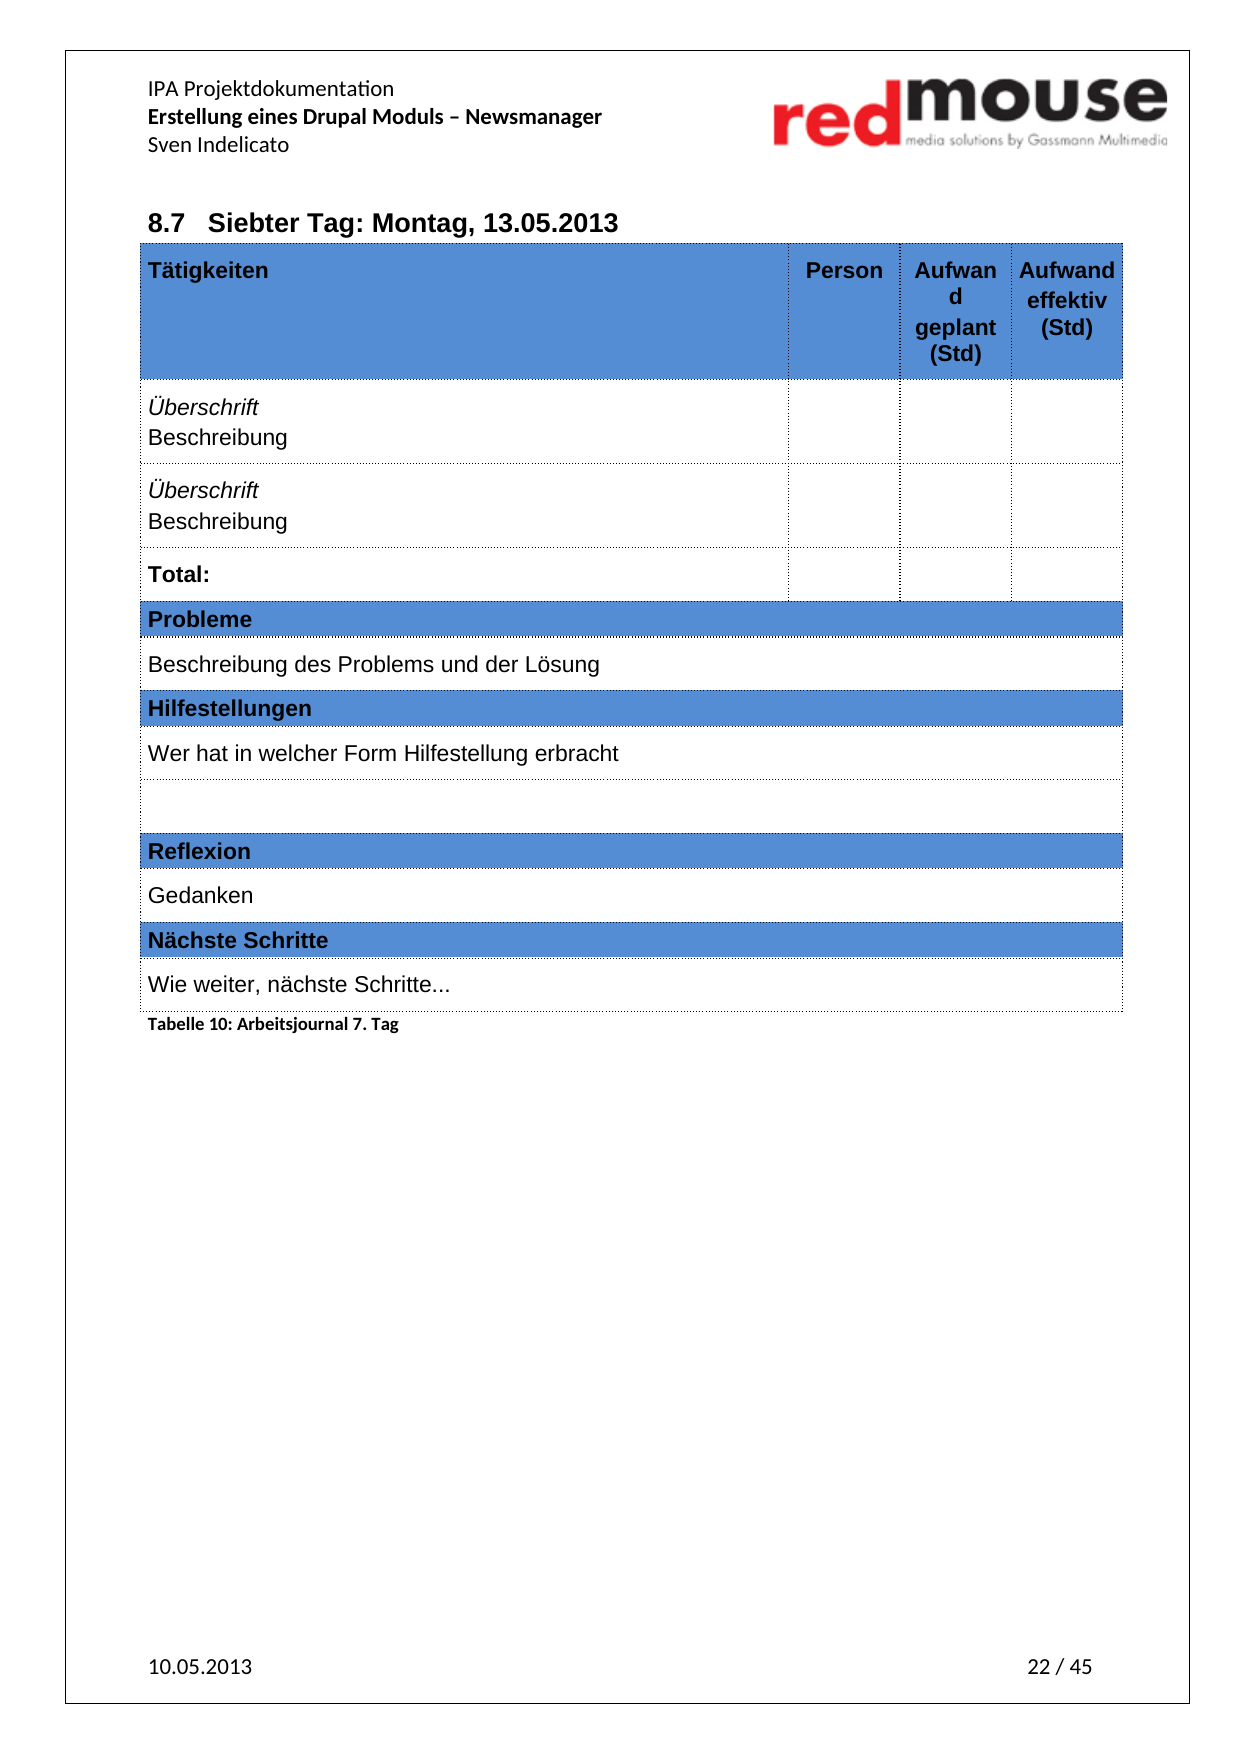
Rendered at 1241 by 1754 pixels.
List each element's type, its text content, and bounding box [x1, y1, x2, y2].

table_cell Probleme [140, 601, 789, 636]
table_cell [140, 779, 1123, 832]
table_cell [789, 463, 900, 547]
table_cell [1011, 690, 1123, 726]
table_cell Überschrift Beschreibung [140, 463, 789, 547]
picture [773, 78, 1168, 149]
table_cell [789, 833, 900, 868]
table_cell [789, 601, 900, 636]
table_cell [900, 547, 1011, 601]
subtitle Siebter Tag: Montag, 13.05.2013 [148, 207, 1093, 238]
table_cell [900, 922, 1011, 957]
table_cell Total: [140, 547, 789, 601]
table_cell [1011, 379, 1123, 463]
table_cell [900, 601, 1011, 636]
text Tabelle 10: Arbeitsjournal 7. Tag [148, 1012, 1093, 1035]
table_cell [900, 833, 1011, 868]
table_cell Beschreibung des Problems und der Lösung [140, 636, 1123, 690]
table_cell Überschrift Beschreibung [140, 379, 789, 463]
table_cell [789, 547, 900, 601]
table_cell [1011, 922, 1123, 957]
table_cell Wie weiter, nächste Schritte... [140, 958, 1123, 1011]
table_cell [789, 690, 900, 726]
table_cell [1011, 833, 1123, 868]
table_cell [1011, 463, 1123, 547]
table_header Aufwand geplant (Std) [900, 243, 1011, 379]
table_header Tätigkeiten [140, 243, 789, 379]
table_cell [900, 379, 1011, 463]
table_header Aufwand effektiv (Std) [1011, 243, 1123, 379]
table_cell [789, 379, 900, 463]
table_header Person [789, 243, 900, 379]
table_cell [900, 463, 1011, 547]
table_cell [789, 922, 900, 957]
table_cell Wer hat in welcher Form Hilfestellung erbracht [140, 726, 1123, 779]
table_cell [1011, 601, 1123, 636]
table_cell [1011, 547, 1123, 601]
table_cell Reflexion [140, 833, 789, 868]
table_cell [900, 690, 1011, 726]
table_cell Hilfestellungen [140, 690, 789, 726]
table_cell Gedanken [140, 868, 1123, 922]
table_cell Nächste Schritte [140, 922, 789, 957]
